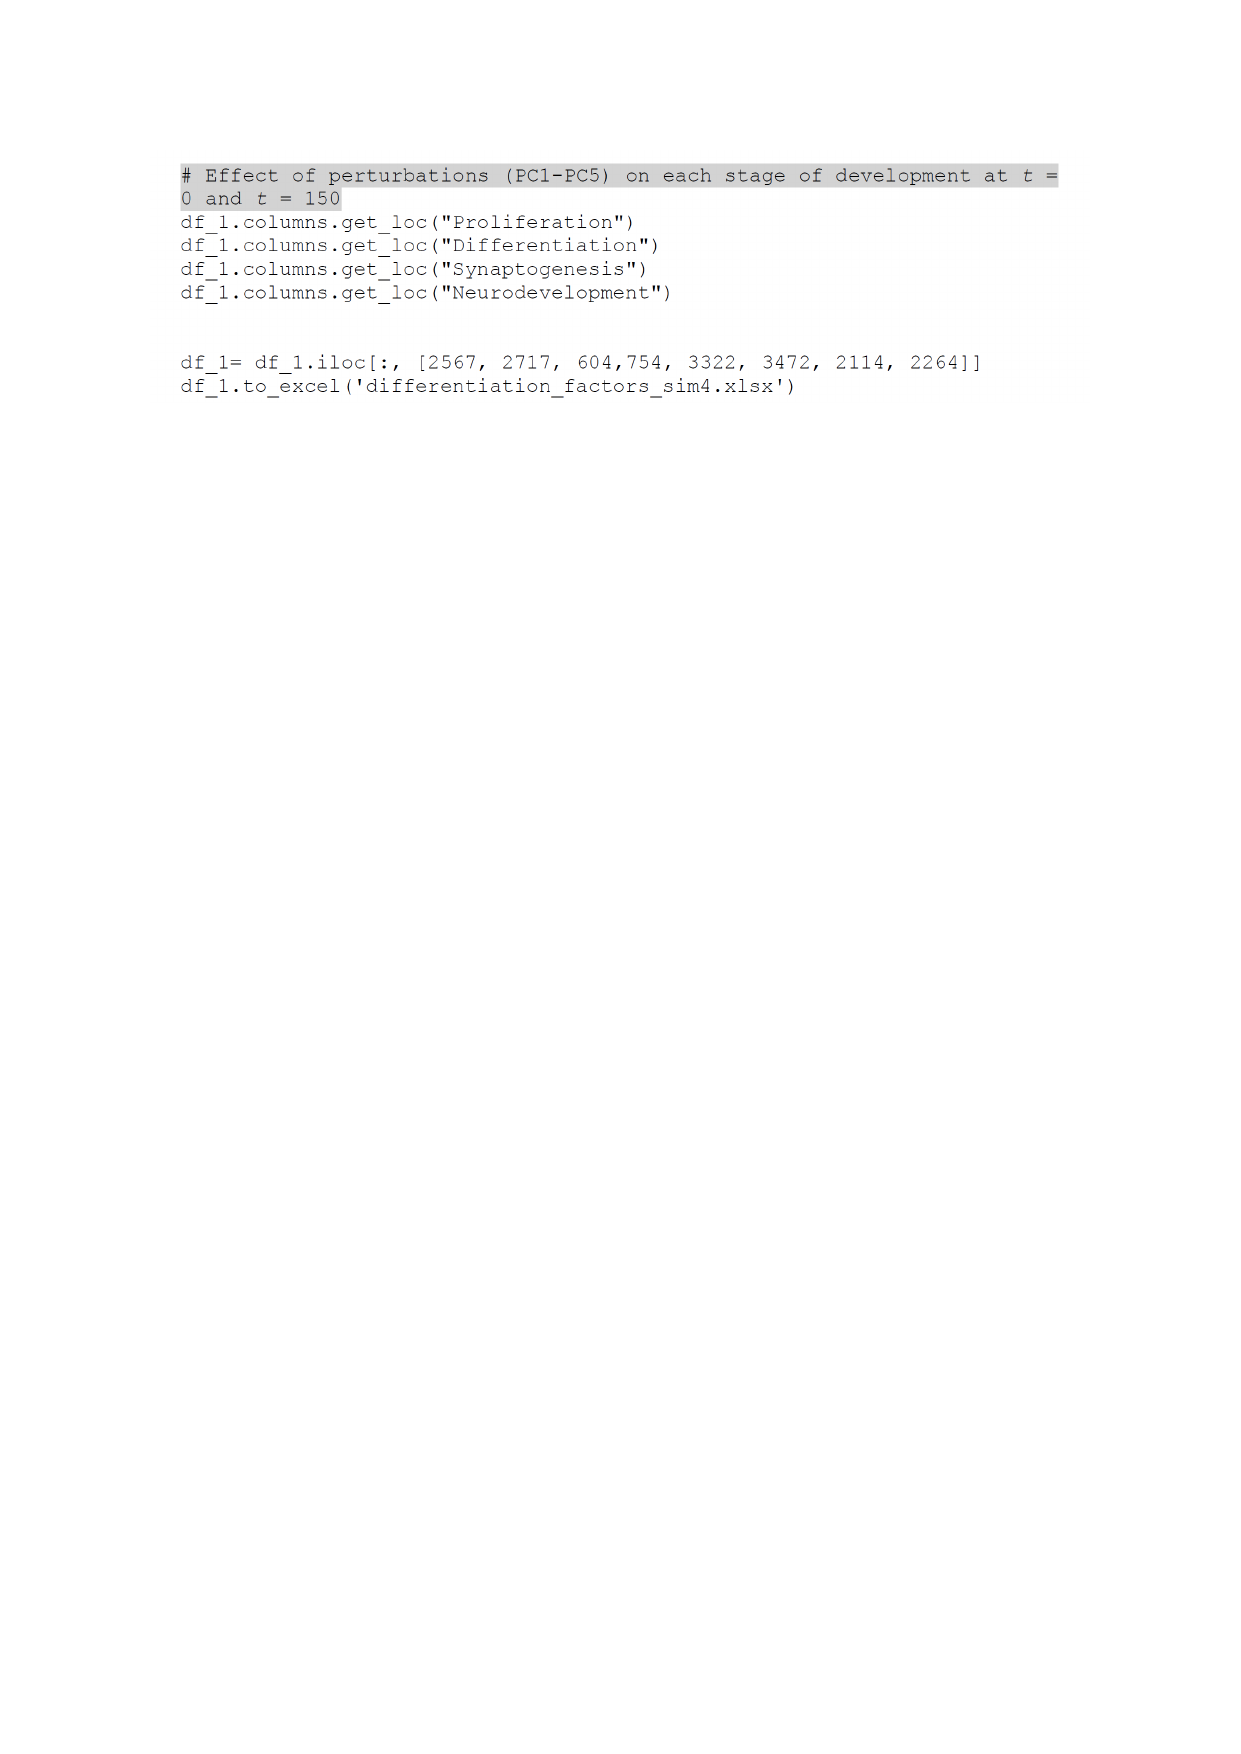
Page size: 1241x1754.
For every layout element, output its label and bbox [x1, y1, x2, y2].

picture [150, 150, 1091, 403]
